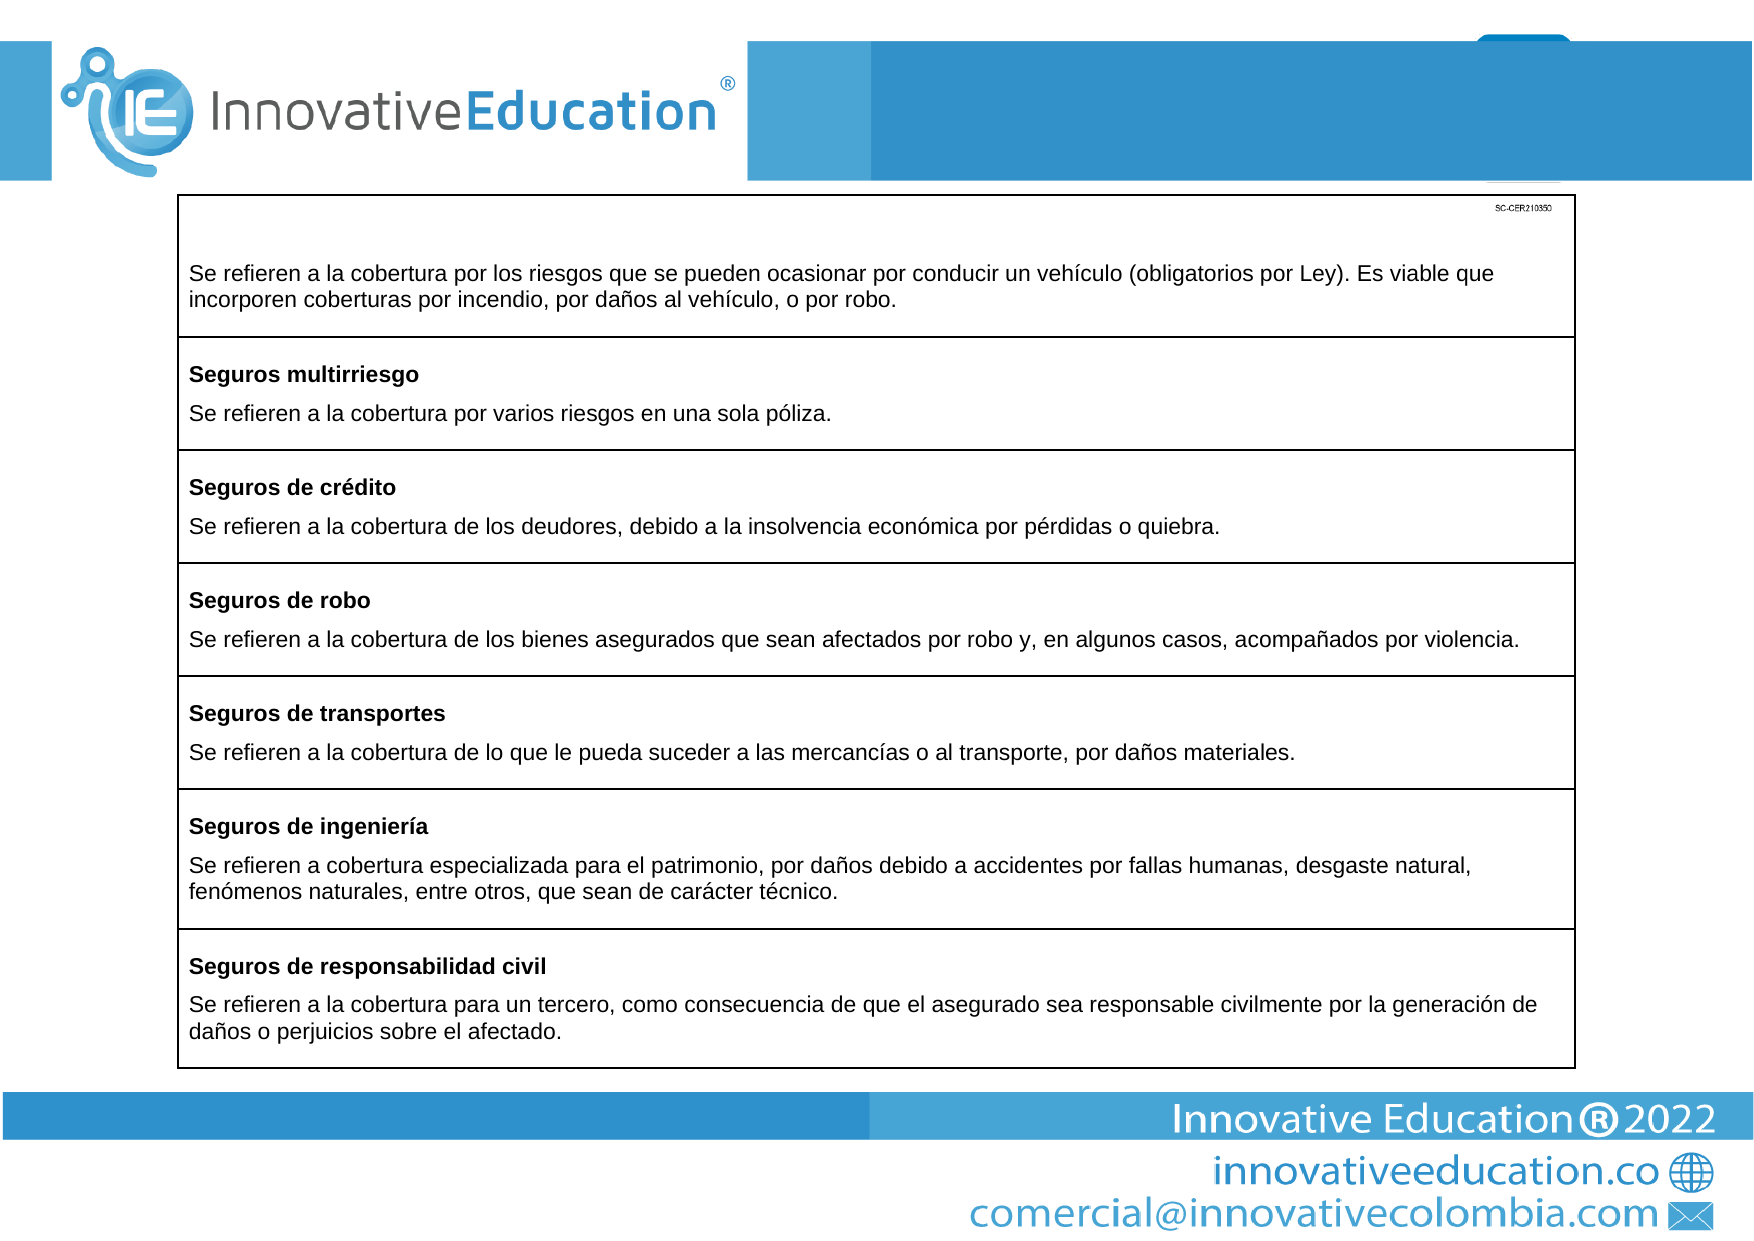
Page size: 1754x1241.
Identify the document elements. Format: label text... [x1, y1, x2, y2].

table_cell Seguros de crédito Se refieren a la cobertura de los deudores, debido a la insolvencia económica por pérdidas o quiebra. [179, 451, 1574, 562]
table_cell Seguros de responsabilidad civil Se refieren a la cobertura para un tercero, como consecuencia de que el asegurado sea responsable civilmente por la generación de daños o perjuicios sobre el afectado. [179, 930, 1574, 1067]
table_cell Seguros multirriesgo Se refieren a la cobertura por varios riesgos en una sola póliza. [179, 338, 1574, 449]
table_cell Seguros de transportes Se refieren a la cobertura de lo que le pueda suceder a las mercancías o al transporte, por daños materiales. [179, 677, 1574, 788]
table_cell Seguros de robo Se refieren a la cobertura de los bienes asegurados que sean afectados por robo y, en algunos casos, acompañados por violencia. [179, 564, 1574, 675]
table_cell Seguros de ingeniería Se refieren a cobertura especializada para el patrimonio, por daños debido a accidentes por fallas humanas, desgaste natural, fenómenos naturales, entre otros, que sean de carácter técnico. [179, 790, 1574, 928]
picture [0, 28, 1752, 194]
picture [2, 1091, 1754, 1237]
